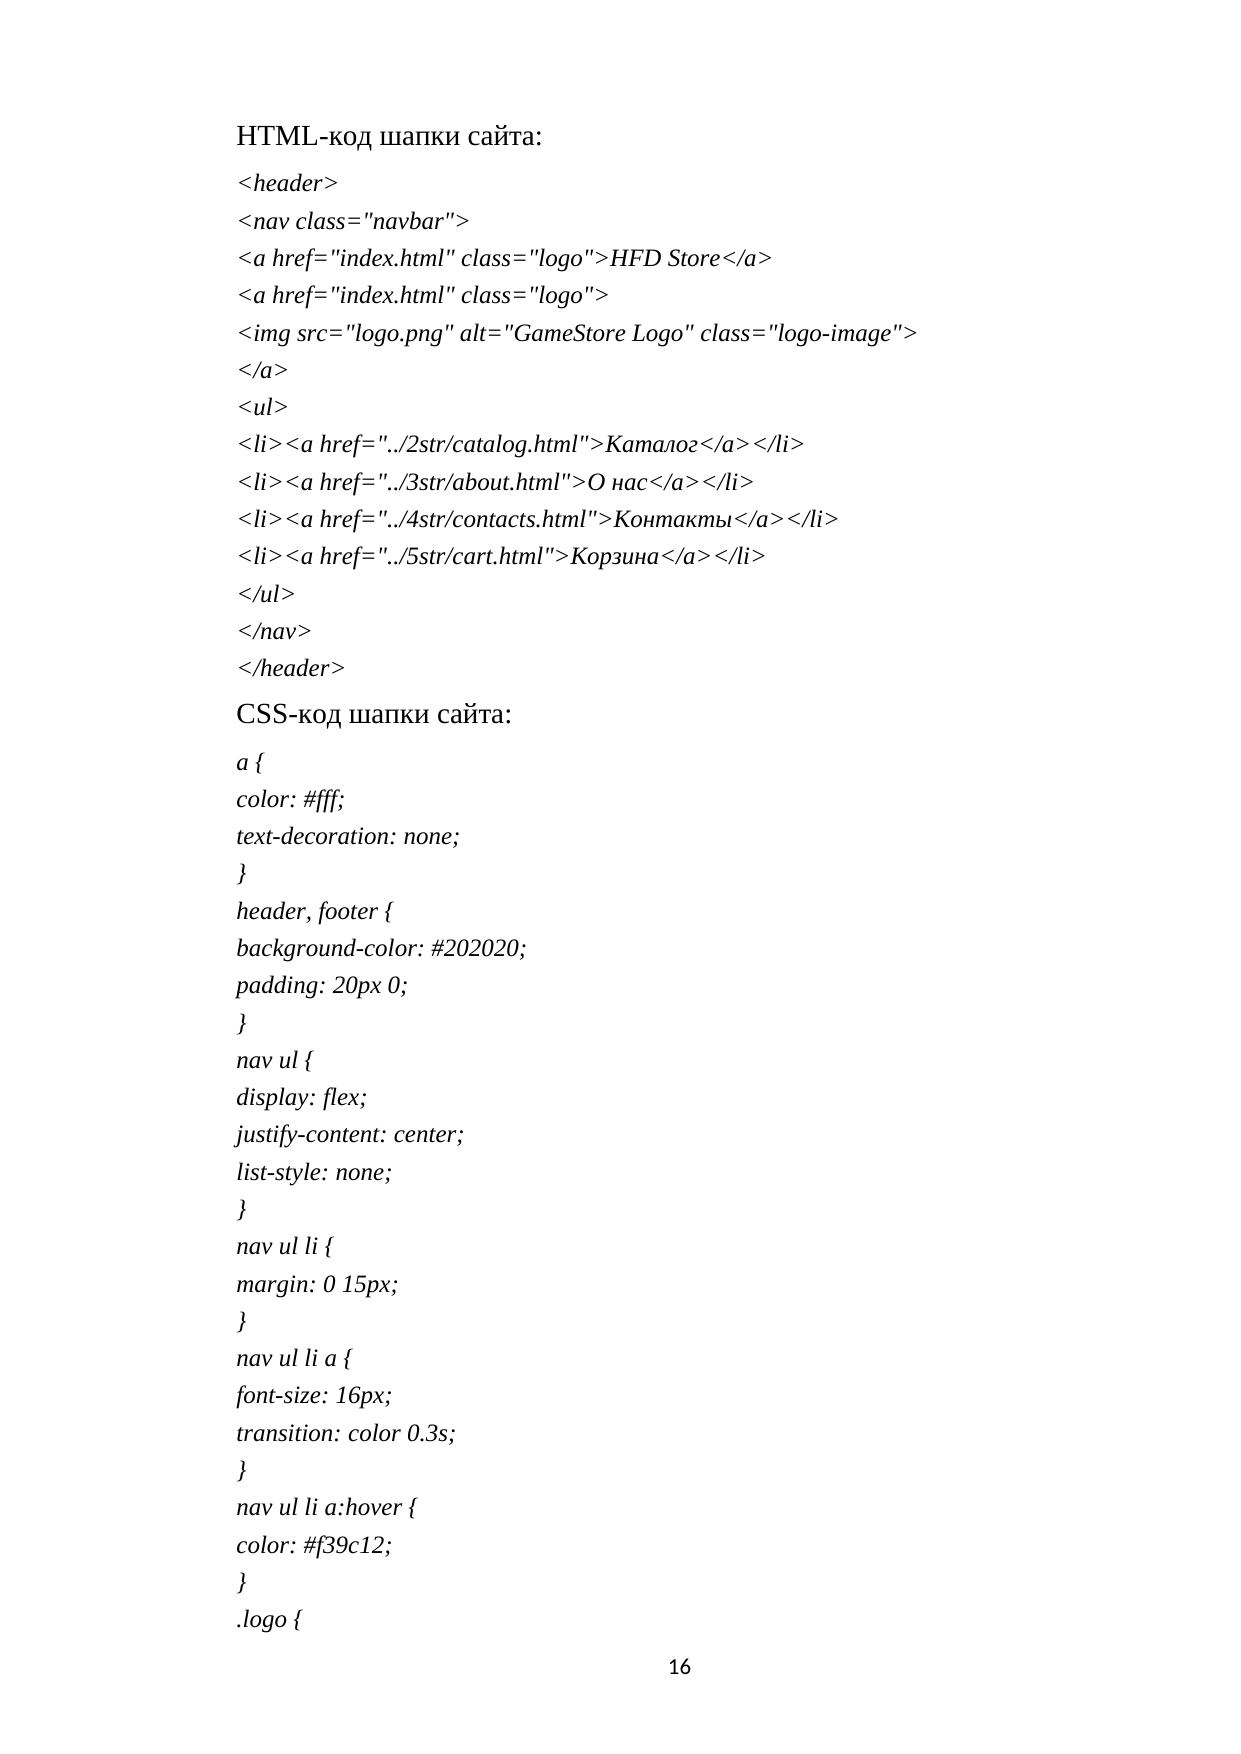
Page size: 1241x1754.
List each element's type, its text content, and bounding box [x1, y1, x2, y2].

text nav ul li a:hover { [177, 1492, 1181, 1521]
text .logo { [177, 1604, 1181, 1633]
text justify-content: center; [177, 1119, 1181, 1148]
text padding: 20px 0; [177, 970, 1181, 999]
text background-color: #202020; [177, 933, 1181, 962]
text HTML-код шапки сайта: [177, 118, 1181, 152]
text </nav> [177, 616, 1181, 645]
text } [177, 1008, 1181, 1036]
text list-style: none; [177, 1157, 1181, 1186]
text color: #f39c12; [177, 1530, 1181, 1558]
text } [177, 1194, 1181, 1223]
text <a href="index.html" class="logo"> [177, 280, 1181, 309]
text </a> [177, 355, 1181, 384]
text <img src="logo.png" alt="GameStore Logo" class="logo-image"> [177, 318, 1181, 346]
text <li><a href="../5str/cart.html">Корзина</a></li> [177, 541, 1181, 570]
text } [177, 1306, 1181, 1335]
text text-decoration: none; [177, 821, 1181, 850]
text nav ul { [177, 1045, 1181, 1074]
text <li><a href="../2str/catalog.html">Каталог</a></li> [177, 429, 1181, 458]
text nav ul li { [177, 1231, 1181, 1260]
text <li><a href="../4str/contacts.html">Контакты</a></li> [177, 504, 1181, 533]
text <nav class="navbar"> [177, 206, 1181, 234]
text margin: 0 15px; [177, 1269, 1181, 1297]
text color: #fff; [177, 784, 1181, 813]
text CSS-код шапки сайта: [177, 696, 1181, 730]
text header, footer { [177, 896, 1181, 924]
text display: flex; [177, 1082, 1181, 1111]
text <ul> [177, 392, 1181, 421]
text <a href="index.html" class="logo">HFD Store</a> [177, 243, 1181, 272]
text transition: color 0.3s; [177, 1418, 1181, 1447]
text nav ul li a { [177, 1343, 1181, 1372]
text a { [177, 747, 1181, 775]
text } [177, 1455, 1181, 1484]
text </header> [177, 653, 1181, 682]
text } [177, 1567, 1181, 1596]
text </ul> [177, 579, 1181, 607]
text } [177, 858, 1181, 887]
text <li><a href="../3str/about.html">О нас</a></li> [177, 467, 1181, 496]
text font-size: 16px; [177, 1381, 1181, 1409]
text <header> [177, 168, 1181, 197]
